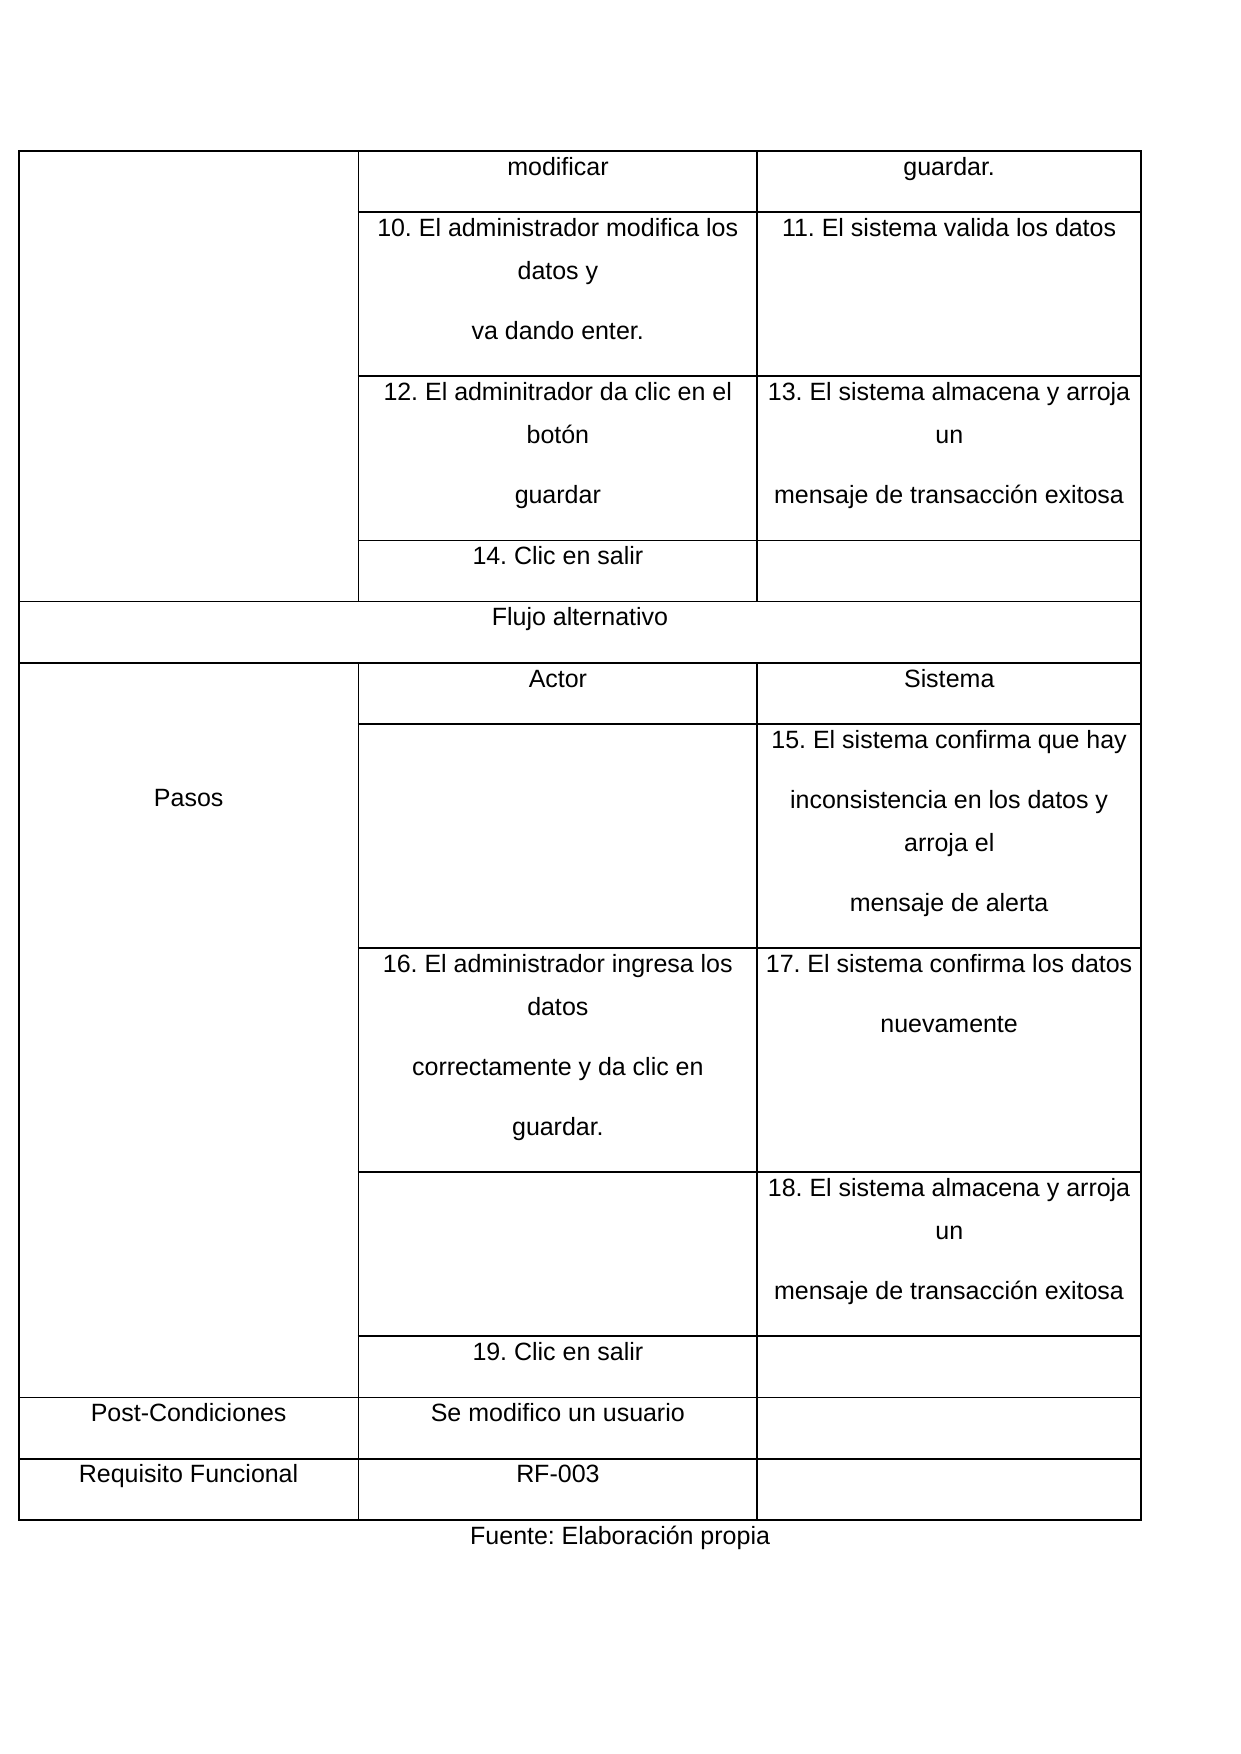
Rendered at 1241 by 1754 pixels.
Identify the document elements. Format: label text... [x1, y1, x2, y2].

table_cell RF-003 [359, 1460, 756, 1519]
table_cell 11. El sistema valida los datos [758, 213, 1140, 375]
table_cell Pasos [20, 664, 358, 1397]
table_cell 15. El sistema confirma que hay inconsistencia en los datos y arroja el mensaje de alerta [758, 725, 1140, 947]
table_cell 17. El sistema confirma los datos nuevamente [758, 949, 1140, 1171]
table_cell Sistema [758, 664, 1140, 723]
table_cell Post-Condiciones [20, 1398, 358, 1458]
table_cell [758, 152, 1140, 211]
table_cell Requisito Funcional [20, 1460, 358, 1519]
table_cell 13. El sistema almacena y arroja un mensaje de transacción exitosa [758, 377, 1140, 539]
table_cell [359, 152, 756, 211]
table_cell [758, 1398, 1140, 1458]
table_cell Actor [359, 664, 756, 723]
table_cell [758, 1337, 1140, 1397]
table_cell 14. Clic en salir [359, 541, 756, 601]
table_cell 10. El administrador modifica los datos y va dando enter. [359, 213, 756, 375]
table_cell 12. El adminitrador da clic en el botón guardar [359, 377, 756, 539]
table_cell [359, 1173, 756, 1335]
table_cell Flujo alternativo [20, 602, 1140, 662]
table_cell 19. Clic en salir [359, 1337, 756, 1397]
table_cell [758, 541, 1140, 601]
table_cell 18. El sistema almacena y arroja un mensaje de transacción exitosa [758, 1173, 1140, 1335]
table_cell [359, 725, 756, 947]
table_cell [758, 1460, 1140, 1519]
table_cell Se modifico un usuario [359, 1398, 756, 1458]
table_cell 16. El administrador ingresa los datos correctamente y da clic en guardar. [359, 949, 756, 1171]
text Fuente: Elaboración propia [150, 1521, 1090, 1549]
